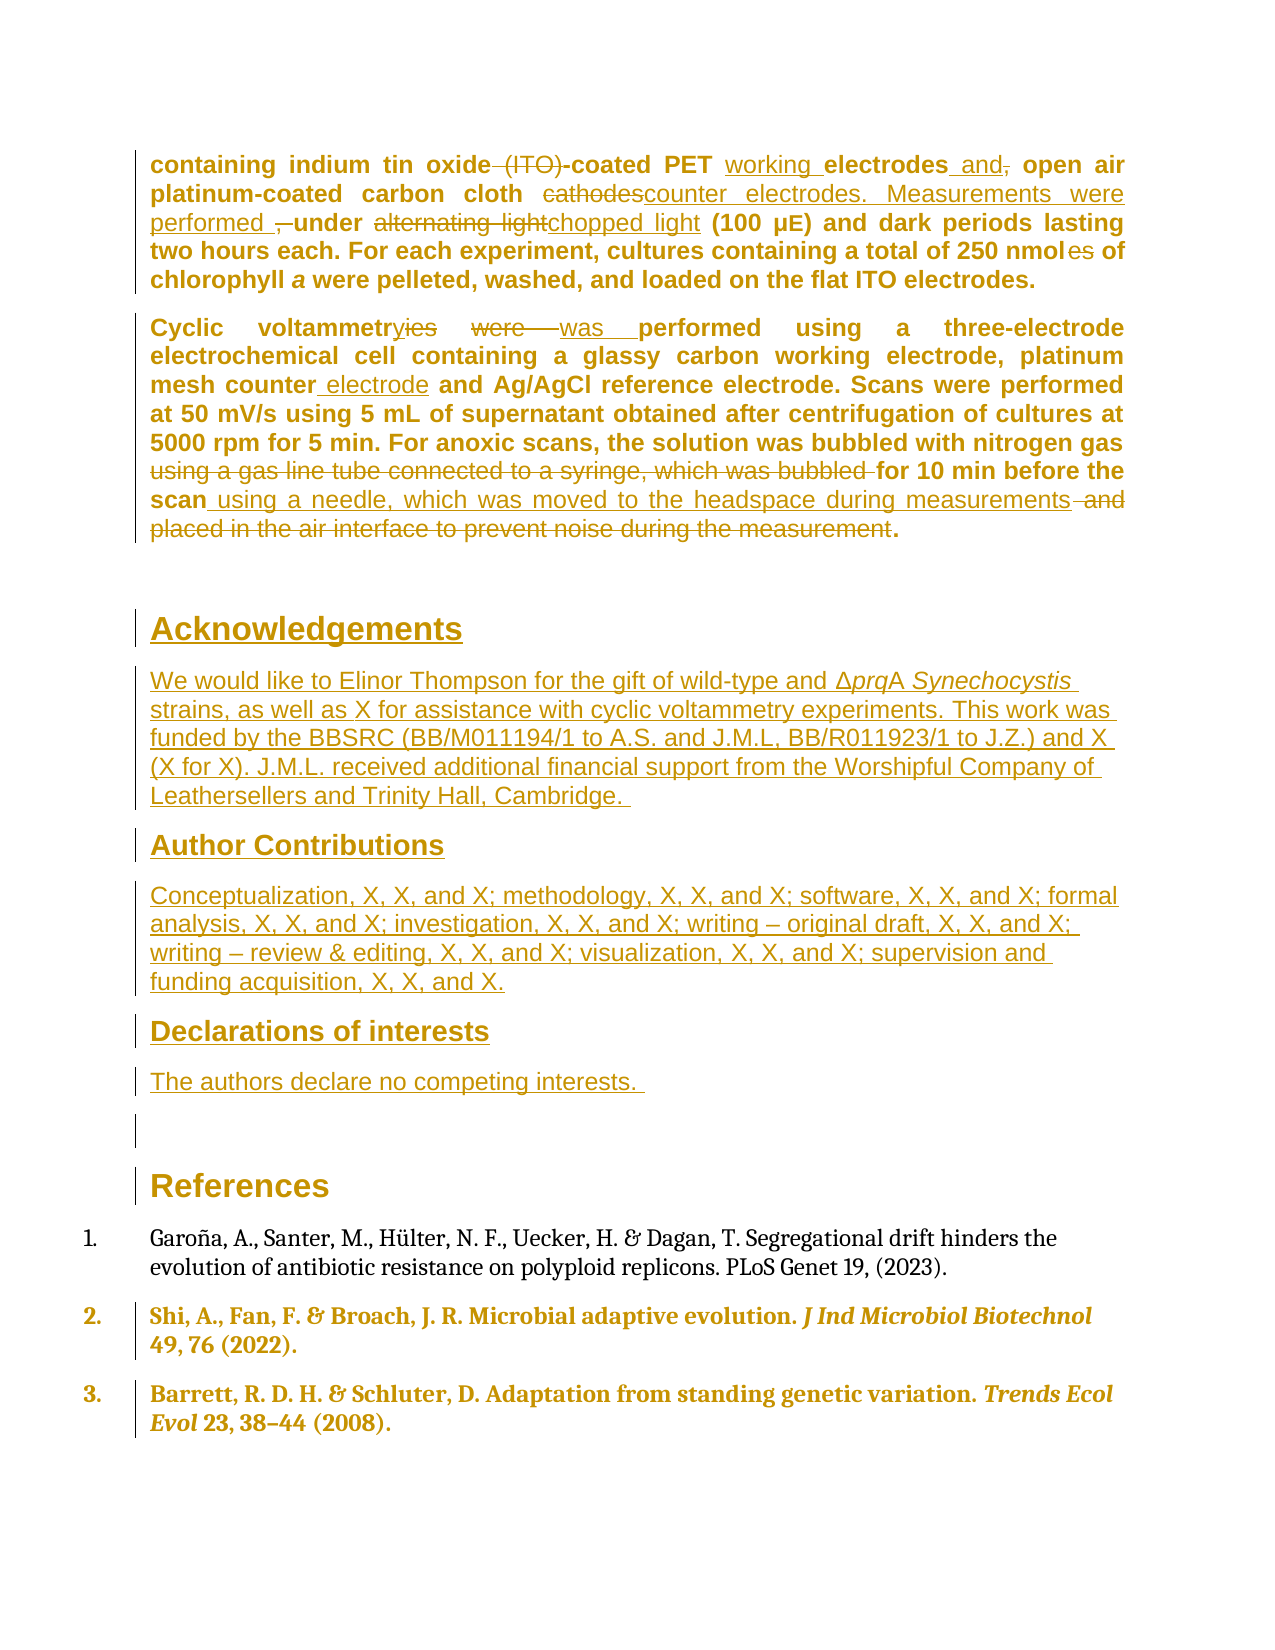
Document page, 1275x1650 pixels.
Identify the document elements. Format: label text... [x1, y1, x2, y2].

text Cyclic voltammetr performed using a three-electrode electrochemical cell containing a glassy carbon working electrode, platinum mesh counter and Ag/AgCl reference electrode. Scans were performed at 50 mV/s using 5 mL of supernatant obtained after centrifugation of cultures at 5000 rpm for 5 min. For anoxic scans, the solution was bubbled with nitrogen gas for 10 min before the scan. [150, 312, 1125, 542]
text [150, 150, 1125, 294]
text References [150, 1167, 1125, 1205]
